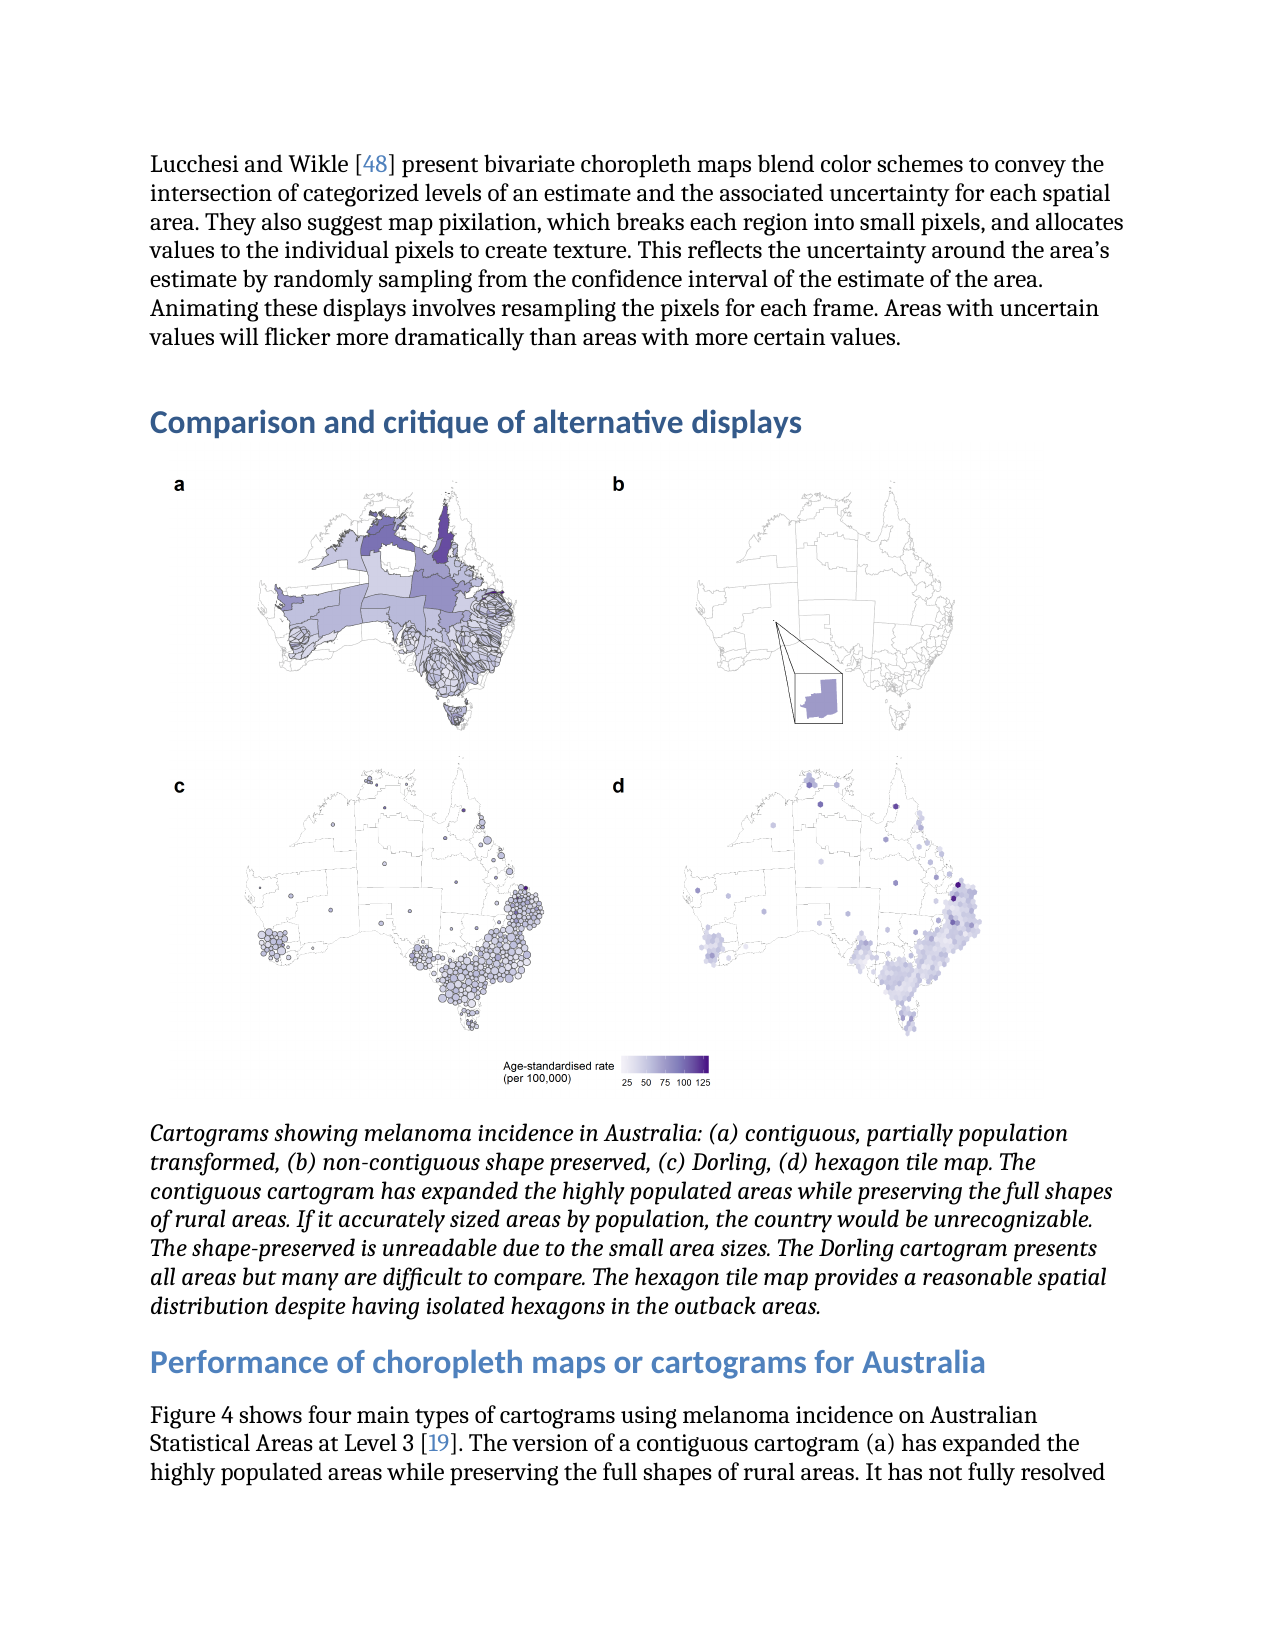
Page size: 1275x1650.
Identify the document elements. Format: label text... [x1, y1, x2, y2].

text Lucchesi and Wikle [48] present bivariate choropleth maps blend color schemes to convey the intersection of categorized levels of an estimate and the associated uncertainty for each spatial area. They also suggest map pixilation, which breaks each region into small pixels, and allocates values to the individual pixels to create texture. This reflects the uncertainty around the area’s estimate by randomly sampling from the confidence interval of the estimate of the area. Animating these displays involves resampling the pixels for each frame. Areas with uncertain values will flicker more dramatically than areas with more certain values. [150, 150, 1125, 351]
subtitle Comparison and critique of alternative displays [150, 401, 1125, 442]
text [150, 1401, 1125, 1487]
picture [168, 442, 1044, 1099]
text Cartograms showing melanoma incidence in Australia: (a) contiguous, partially population transformed, (b) non-contiguous shape preserved, (c) Dorling, (d) hexagon tile map. The contiguous cartogram has expanded the highly populated areas while preserving the full shapes of rural areas. If it accurately sized areas by population, the country would be unrecognizable. The shape-preserved is unreadable due to the small area sizes. The Dorling cartogram presents all areas but many are difficult to compare. The hexagon tile map provides a reasonable spatial distribution despite having isolated hexagons in the outback areas. [150, 1119, 1125, 1320]
subtitle Performance of choropleth maps or cartograms for Australia [150, 1341, 1125, 1382]
